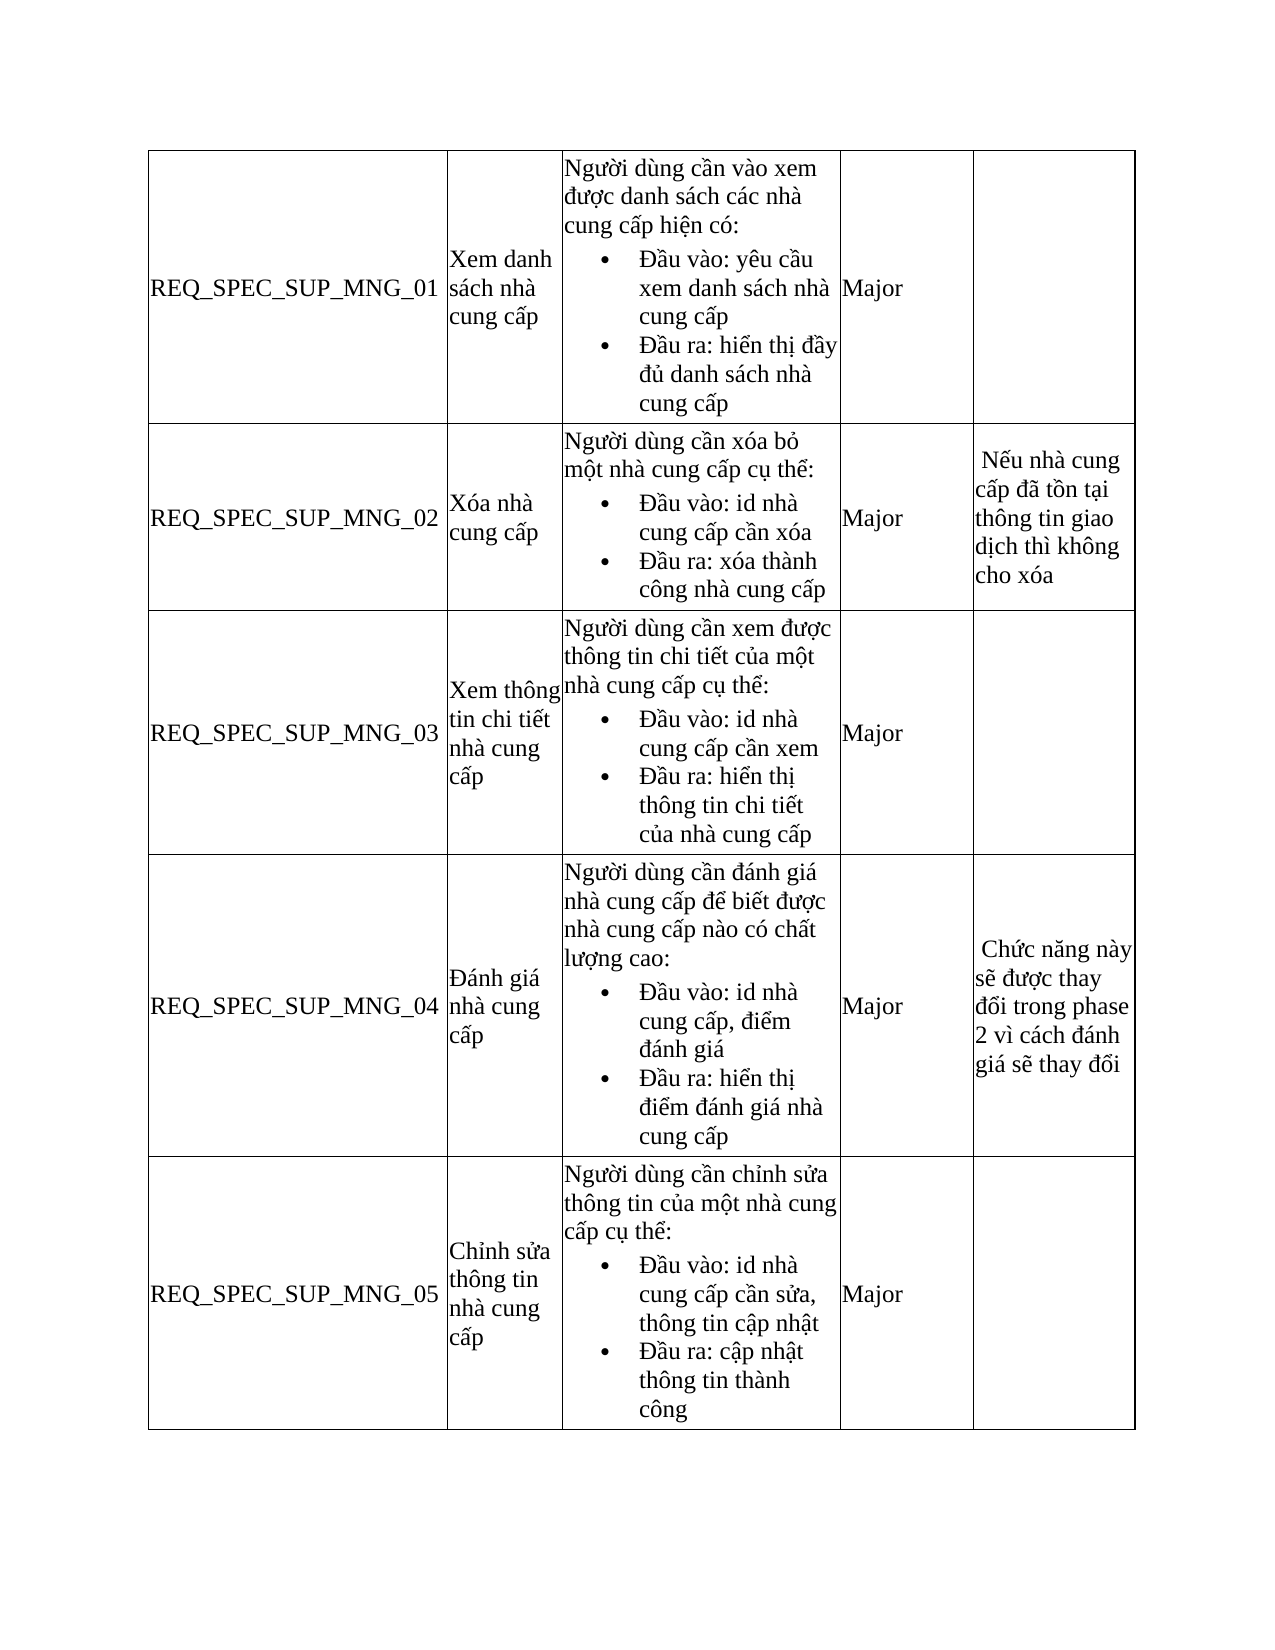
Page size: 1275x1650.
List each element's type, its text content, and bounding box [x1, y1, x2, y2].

table_cell Chỉnh sửa thông tin nhà cung cấp [448, 1157, 562, 1429]
table_cell Chức năng này sẽ được thay đổi trong phase 2 vì cách đánh giá sẽ thay đổi [974, 855, 1134, 1156]
table_cell Major [841, 424, 973, 610]
table_cell Người dùng cần xóa bỏ một nhà cung cấp cụ thể: Đầu vào: id nhà cung cấp cần xóa Đầu ra: xóa thành công nhà cung cấp [563, 424, 840, 610]
table_cell Nếu nhà cung cấp đã tồn tại thông tin giao dịch thì không cho xóa [974, 424, 1134, 610]
table_cell Người dùng cần chỉnh sửa thông tin của một nhà cung cấp cụ thể: Đầu vào: id nhà cung cấp cần sửa, thông tin cập nhật Đầu ra: cập nhật thông tin thành công [563, 1157, 840, 1429]
table_cell [974, 1157, 1134, 1429]
table_cell Xem thông tin chi tiết nhà cung cấp [448, 611, 562, 854]
table_cell REQ_SPEC_SUP_MNG_04 [149, 855, 447, 1156]
table_cell REQ_SPEC_SUP_MNG_01 [149, 151, 447, 423]
table_cell Xóa nhà cung cấp [448, 424, 562, 610]
table_cell Người dùng cần vào xem được danh sách các nhà cung cấp hiện có: Đầu vào: yêu cầu xem danh sách nhà cung cấp Đầu ra: hiển thị đầy đủ danh sách nhà cung cấp [563, 151, 840, 423]
table_cell REQ_SPEC_SUP_MNG_02 [149, 424, 447, 610]
table_cell Major [841, 1157, 973, 1429]
table_cell Major [841, 611, 973, 854]
table_cell [974, 151, 1134, 423]
table_cell Người dùng cần đánh giá nhà cung cấp để biết được nhà cung cấp nào có chất lượng cao: Đầu vào: id nhà cung cấp, điểm đánh giá Đầu ra: hiển thị điểm đánh giá nhà cung cấp [563, 855, 840, 1156]
table_cell REQ_SPEC_SUP_MNG_03 [149, 611, 447, 854]
table_cell Người dùng cần xem được thông tin chi tiết của một nhà cung cấp cụ thể: Đầu vào: id nhà cung cấp cần xem Đầu ra: hiển thị thông tin chi tiết của nhà cung cấp [563, 611, 840, 854]
table_cell REQ_SPEC_SUP_MNG_05 [149, 1157, 447, 1429]
table_cell Major [841, 151, 973, 423]
table_cell Đánh giá nhà cung cấp [448, 855, 562, 1156]
table_cell Major [841, 855, 973, 1156]
table_cell [974, 611, 1134, 854]
table_cell Xem danh sách nhà cung cấp [448, 151, 562, 423]
